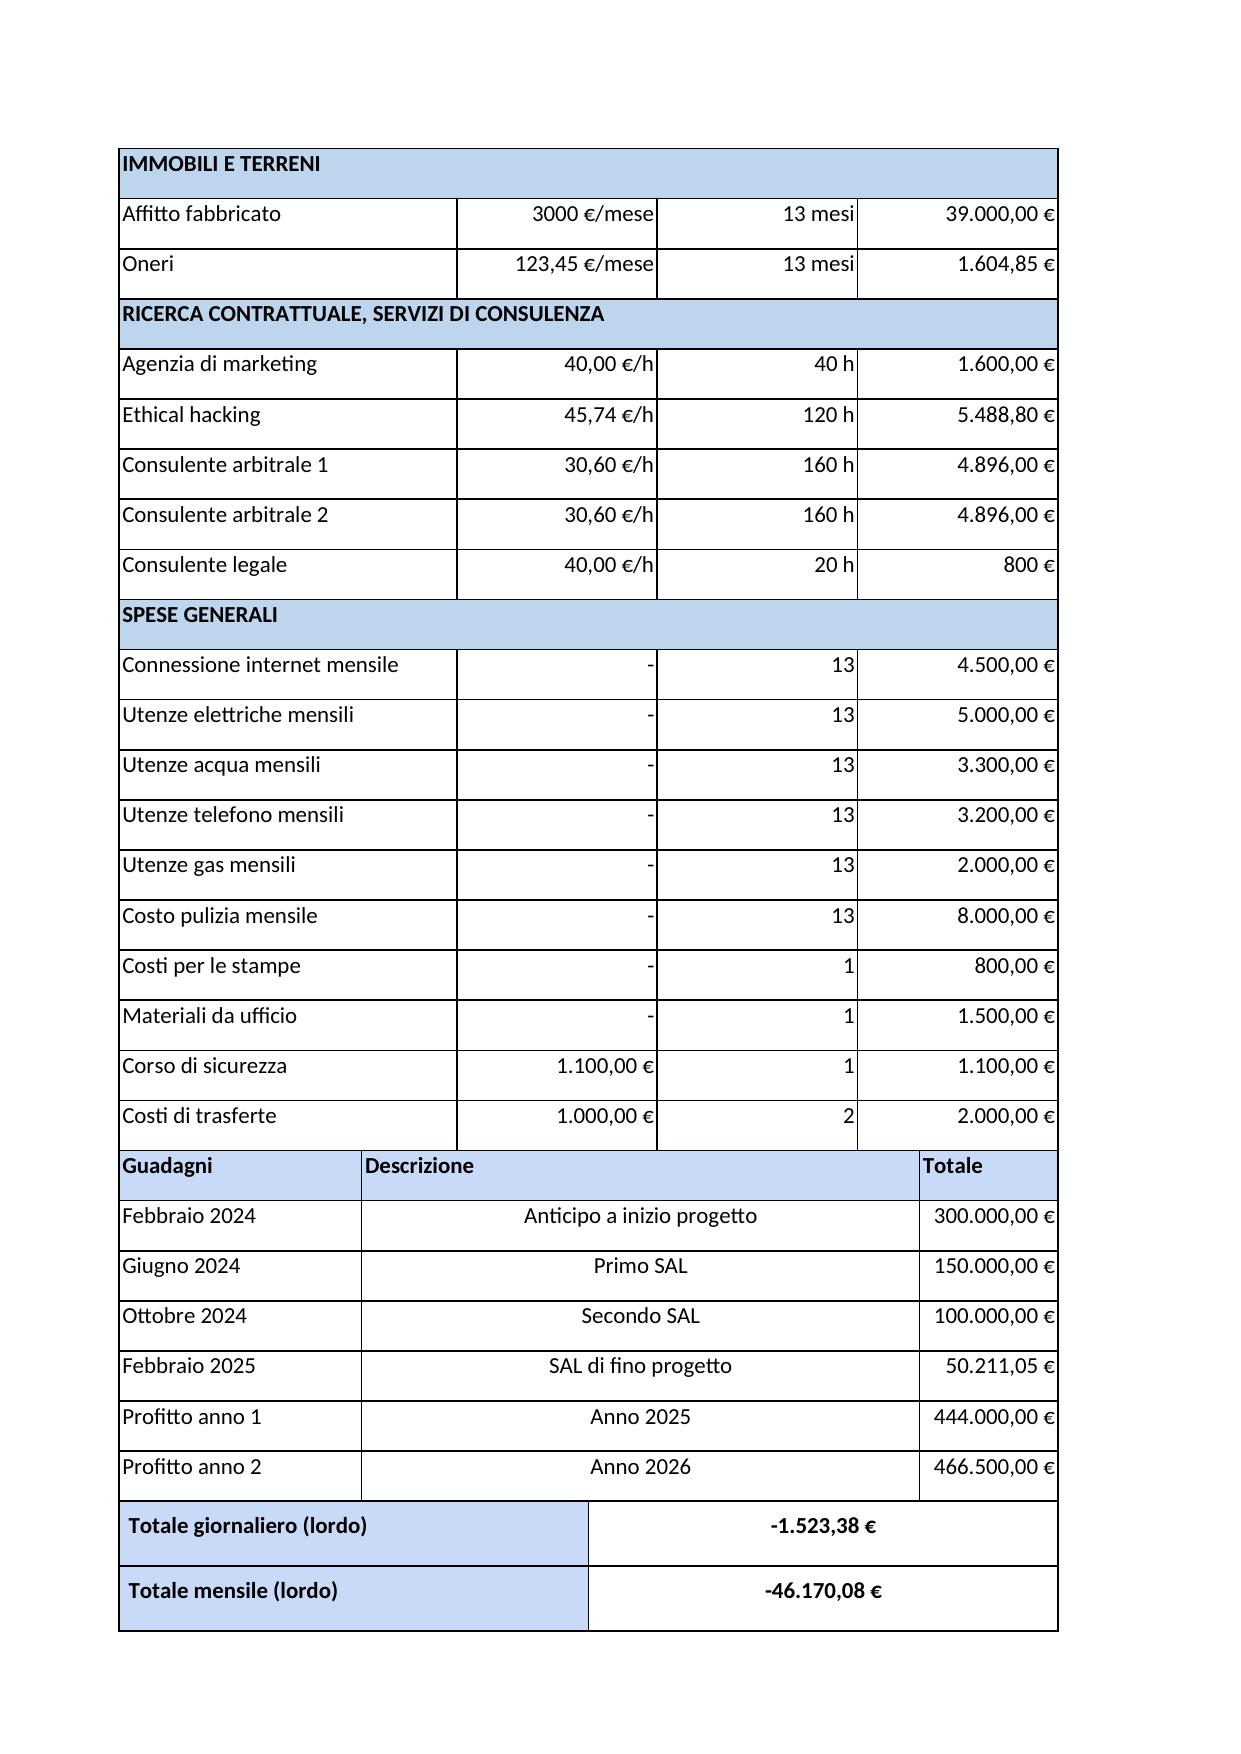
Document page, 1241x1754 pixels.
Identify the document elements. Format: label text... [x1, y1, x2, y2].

table_cell 444.000,00 € [920, 1402, 1057, 1450]
table_cell Ottobre 2024 [120, 1302, 361, 1350]
table_cell Oneri [120, 250, 456, 298]
table_cell SPESE GENERALI [120, 600, 1057, 649]
table_cell Febbraio 2025 [120, 1352, 361, 1400]
table_cell 13 [658, 751, 857, 799]
table_cell - [458, 901, 656, 949]
table_cell Utenze telefono mensili [120, 801, 456, 849]
table_cell Connessione internet mensile [120, 650, 456, 699]
table_cell Guadagni [120, 1151, 361, 1200]
table_cell 13 mesi [658, 199, 857, 248]
table_cell Febbraio 2024 [120, 1201, 361, 1250]
table_cell 40,00 €/h [458, 350, 656, 398]
table_cell 3.200,00 € [858, 801, 1057, 849]
table_cell Utenze acqua mensili [120, 751, 456, 799]
table_cell - [458, 951, 656, 999]
table_cell 466.500,00 € [920, 1452, 1057, 1500]
table_cell Primo SAL [362, 1252, 919, 1300]
table_cell 13 [658, 851, 857, 899]
table_cell 1.500,00 € [858, 1001, 1057, 1049]
table_cell 160 h [658, 450, 857, 498]
table_cell -1.523,38 € [589, 1502, 1057, 1565]
table_cell 800,00 € [858, 951, 1057, 999]
table_cell Costi per le stampe [120, 951, 456, 999]
table_cell RICERCA CONTRATTUALE, SERVIZI DI CONSULENZA [120, 300, 1057, 348]
table_cell IMMOBILI E TERRENI [120, 149, 1057, 198]
table_cell 2.000,00 € [858, 1101, 1057, 1150]
table_cell - [458, 650, 656, 699]
table_cell 5.488,80 € [858, 400, 1057, 448]
table_cell 8.000,00 € [858, 901, 1057, 949]
table_cell 30,60 €/h [458, 450, 656, 498]
table_cell 1.100,00 € [858, 1051, 1057, 1099]
table_cell Totale giornaliero (lordo) [120, 1502, 588, 1565]
table_cell 13 [658, 901, 857, 949]
table_cell Costo pulizia mensile [120, 901, 456, 949]
table_cell 20 h [658, 550, 857, 598]
table_cell 4.500,00 € [858, 650, 1057, 699]
table_cell 1 [658, 1001, 857, 1049]
table_cell Giugno 2024 [120, 1252, 361, 1300]
table_cell Profitto anno 1 [120, 1402, 361, 1450]
table_cell 13 [658, 801, 857, 849]
table_cell 4.896,00 € [858, 450, 1057, 498]
table_cell Consulente arbitrale 1 [120, 450, 456, 498]
table_cell 45,74 €/h [458, 400, 656, 448]
table_cell - [458, 801, 656, 849]
table_cell 160 h [658, 500, 857, 548]
table_cell 4.896,00 € [858, 500, 1057, 548]
table_cell 800 € [858, 550, 1057, 598]
table_cell Anticipo a inizio progetto [362, 1201, 919, 1250]
table_cell 123,45 €/mese [458, 250, 656, 298]
table_cell Utenze elettriche mensili [120, 700, 456, 749]
table_cell Affitto fabbricato [120, 199, 456, 248]
table_cell 50.211,05 € [920, 1352, 1057, 1400]
table_cell Corso di sicurezza [120, 1051, 456, 1099]
table_cell SAL di fino progetto [362, 1352, 919, 1400]
table_cell 1.100,00 € [458, 1051, 656, 1099]
table_cell -46.170,08 € [589, 1567, 1057, 1630]
table_cell 13 mesi [658, 250, 857, 298]
table_cell - [458, 751, 656, 799]
table_cell 2.000,00 € [858, 851, 1057, 899]
table_cell Totale mensile (lordo) [120, 1567, 588, 1630]
table_cell 13 [658, 700, 857, 749]
table_cell 1.600,00 € [858, 350, 1057, 398]
table_cell 2 [658, 1101, 857, 1150]
table_cell 300.000,00 € [920, 1201, 1057, 1250]
table_cell 13 [658, 650, 857, 699]
table_cell 3.300,00 € [858, 751, 1057, 799]
table_cell 1.604,85 € [858, 250, 1057, 298]
table_cell Secondo SAL [362, 1302, 919, 1350]
table_cell Consulente arbitrale 2 [120, 500, 456, 548]
table_cell Anno 2026 [362, 1452, 919, 1500]
table_cell 5.000,00 € [858, 700, 1057, 749]
table_cell - [458, 1001, 656, 1049]
table_cell 1 [658, 951, 857, 999]
table_cell Totale [920, 1151, 1057, 1200]
table_cell - [458, 851, 656, 899]
table_cell 40 h [658, 350, 857, 398]
table_cell Consulente legale [120, 550, 456, 598]
table_cell 150.000,00 € [920, 1252, 1057, 1300]
table_cell 120 h [658, 400, 857, 448]
table_cell Profitto anno 2 [120, 1452, 361, 1500]
table_cell Utenze gas mensili [120, 851, 456, 899]
table_cell 1 [658, 1051, 857, 1099]
table_cell Ethical hacking [120, 400, 456, 448]
table_cell Materiali da ufficio [120, 1001, 456, 1049]
table_cell 30,60 €/h [458, 500, 656, 548]
table_cell 40,00 €/h [458, 550, 656, 598]
table_cell 3000 €/mese [458, 199, 656, 248]
table_cell 39.000,00 € [858, 199, 1057, 248]
table_cell - [458, 700, 656, 749]
table_cell Descrizione [362, 1151, 919, 1200]
table_cell Costi di trasferte [120, 1101, 456, 1150]
table_cell 100.000,00 € [920, 1302, 1057, 1350]
table_cell Anno 2025 [362, 1402, 919, 1450]
table_cell 1.000,00 € [458, 1101, 656, 1150]
table_cell Agenzia di marketing [120, 350, 456, 398]
